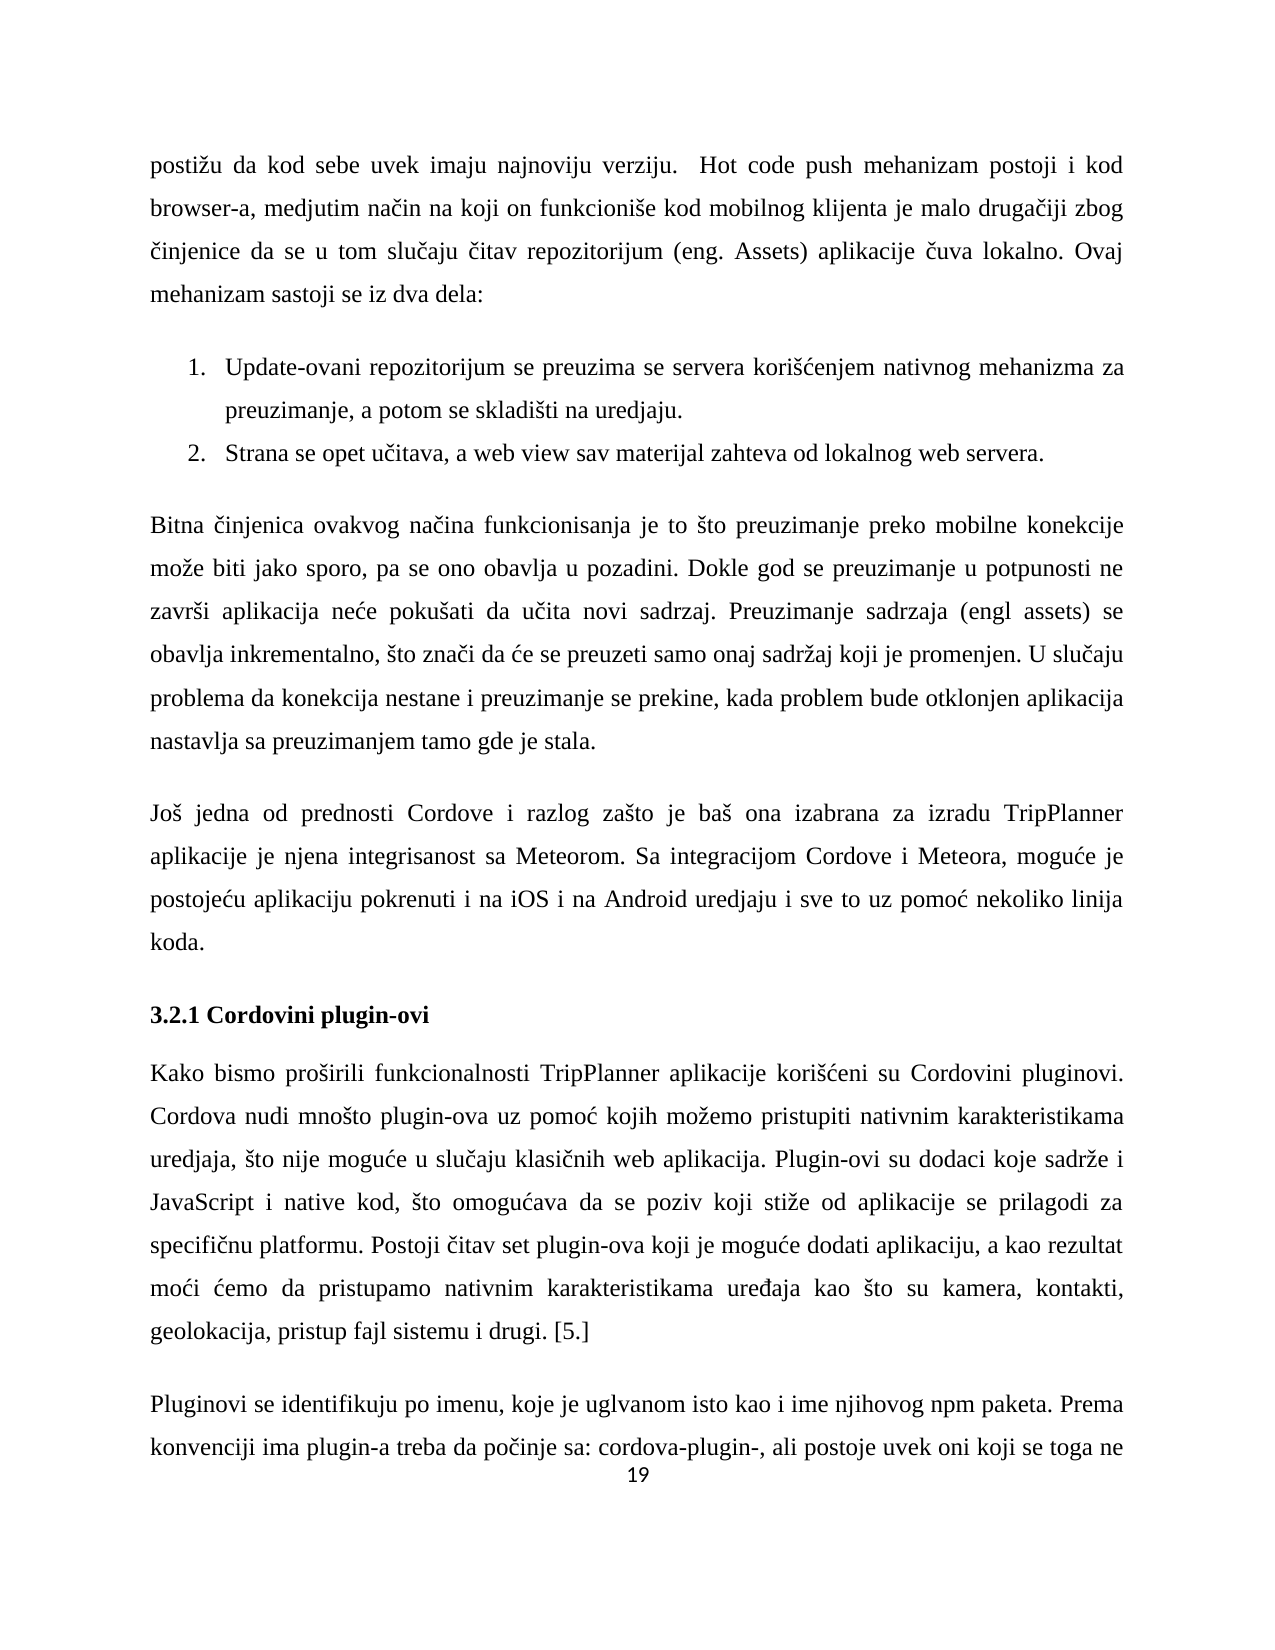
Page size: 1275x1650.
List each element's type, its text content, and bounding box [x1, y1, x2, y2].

text Kako bismo proširili funkcionalnosti TripPlanner aplikacije korišćeni su Cordovini pluginovi. Cordova nudi mnošto plugin-ova uz pomoć kojih možemo pristupiti nativnim karakteristikama uredjaja, što nije moguće u slučaju klasičnih web aplikacija. Plugin-ovi su dodaci koje sadrže i JavaScript i native kod, što omogućava da se poziv koji stiže od aplikacije se prilagodi za specifičnu platformu. Postoji čitav set plugin-ova koji je moguće dodati aplikaciju, a kao rezultat moći ćemo da pristupamo nativnim karakteristikama uređaja kao što su kamera, kontakti, geolokacija, pristup fajl sistemu i drugi. [5.] [150, 1058, 1125, 1345]
list Update-ovani repozitorijum se preuzima se servera korišćenjem nativnog mehanizma za preuzimanje, a potom se skladišti na uredjaju. [187, 352, 1125, 423]
subtitle 3.2.1 Cordovini plugin-ovi [150, 1000, 1275, 1028]
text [150, 150, 1125, 308]
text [150, 1389, 1125, 1461]
text Još jedna od prednosti Cordove i razlog zašto je baš ona izabrana za izradu TripPlanner aplikacije je njena integrisanost sa Meteorom. Sa integracijom Cordove i Meteora, moguće je postojeću aplikaciju pokrenuti i na iOS i na Android uredjaju i sve to uz pomoć nekoliko linija koda. [150, 798, 1125, 956]
list Strana se opet učitava, a web view sav materijal zahteva od lokalnog web servera. [187, 438, 1125, 467]
text Bitna činjenica ovakvog načina funkcionisanja je to što preuzimanje preko mobilne konekcije može biti jako sporo, pa se ono obavlja u pozadini. Dokle god se preuzimanje u potpunosti ne završi aplikacija neće pokušati da učita novi sadrzaj. Preuzimanje sadrzaja (engl assets) se obavlja inkrementalno, što znači da će se preuzeti samo onaj sadržaj koji je promenjen. U slučaju problema da konekcija nestane i preuzimanje se prekine, kada problem bude otklonjen aplikacija nastavlja sa preuzimanjem tamo gde je stala. [150, 510, 1125, 754]
